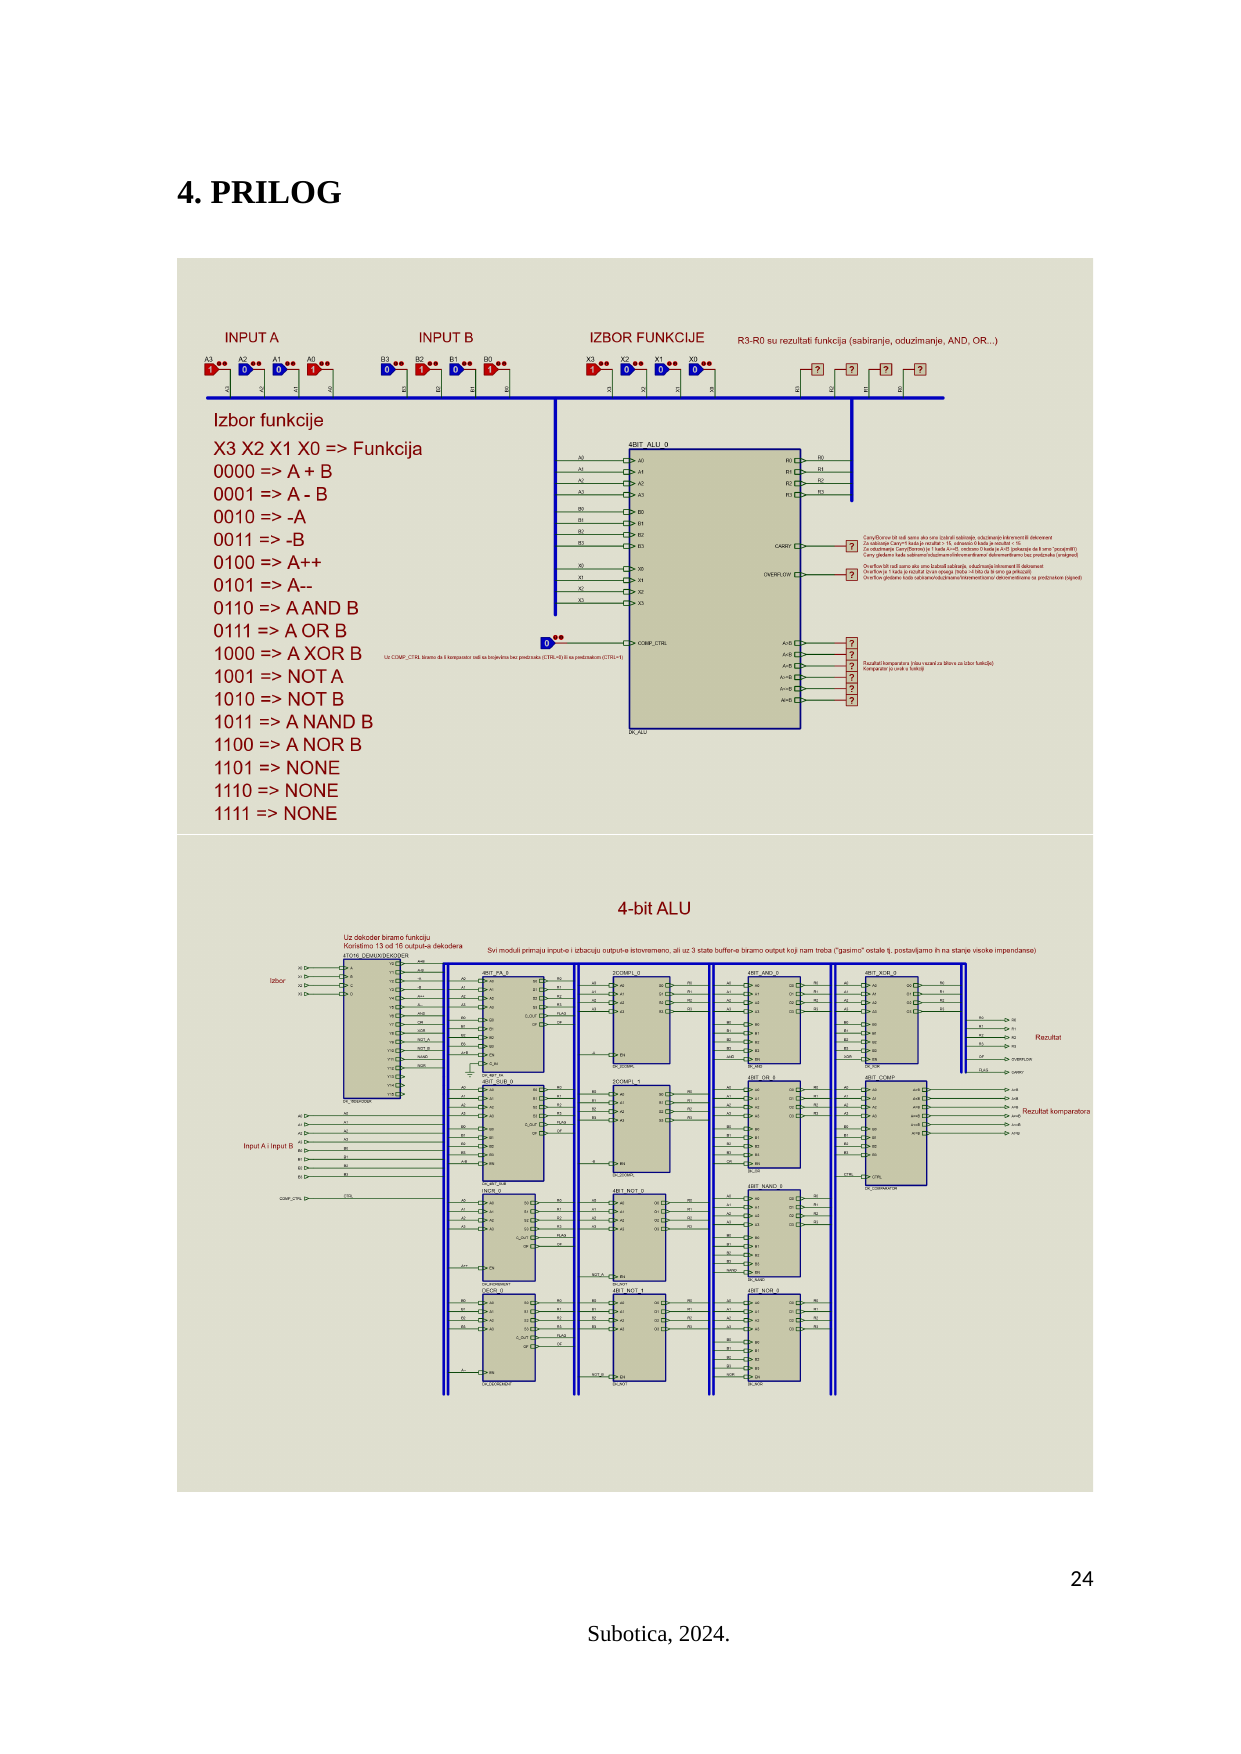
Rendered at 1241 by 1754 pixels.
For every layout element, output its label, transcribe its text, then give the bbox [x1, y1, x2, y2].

picture [177, 835, 1094, 1492]
picture [177, 258, 1094, 834]
subtitle 4. PRILOG [177, 172, 1093, 210]
